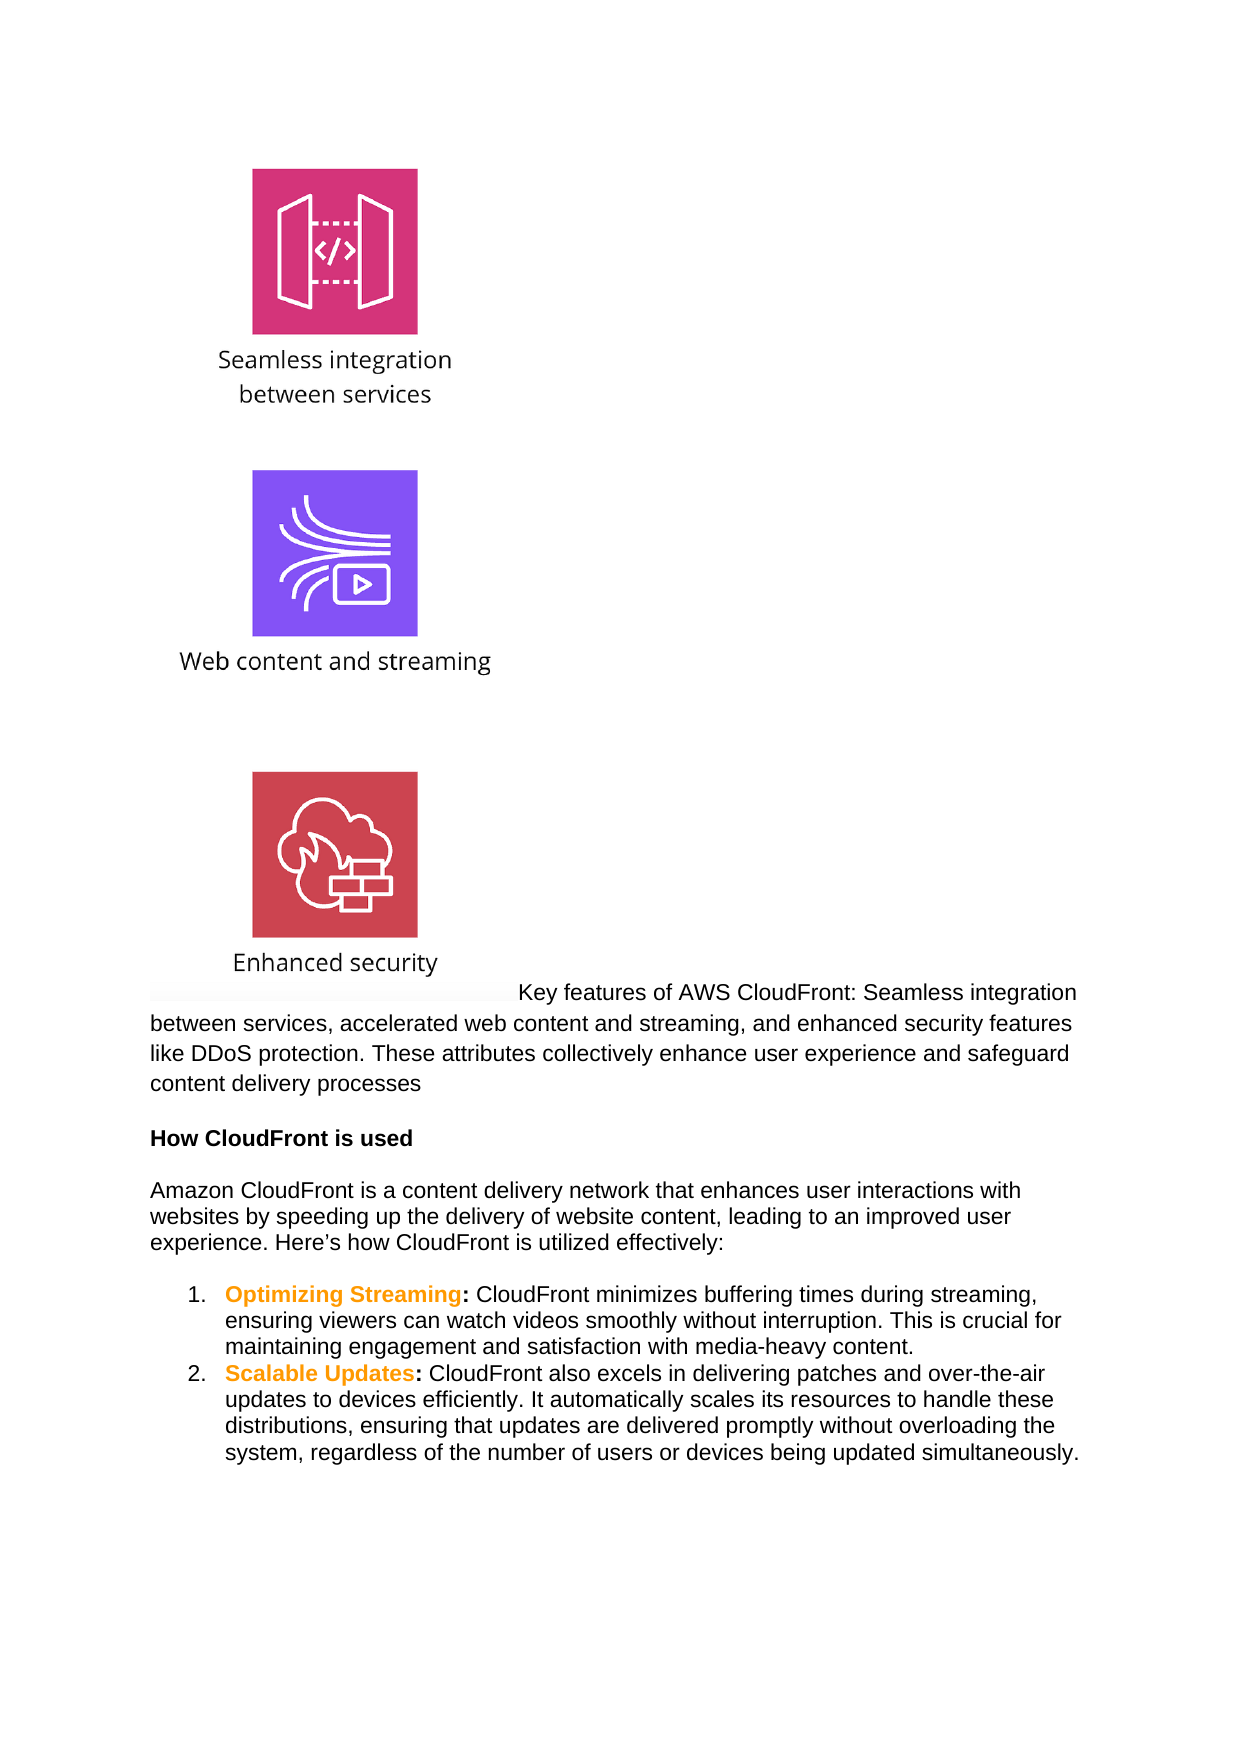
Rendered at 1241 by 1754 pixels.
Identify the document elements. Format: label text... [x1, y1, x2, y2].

list Scalable Updates: CloudFront also excels in delivering patches and over-the-air updates to devices efficiently. It automatically scales its resources to handle these distributions, ensuring that updates are delivered promptly without overloading the system, regardless of the number of users or devices being updated simultaneously. [187, 1360, 1090, 1465]
text How CloudFront is used [150, 1125, 1090, 1152]
picture [150, 150, 518, 1001]
list Optimizing Streaming: CloudFront minimizes buffering times during streaming, ensuring viewers can watch videos smoothly without interruption. This is crucial for maintaining engagement and satisfaction with media-heavy content. [187, 1281, 1090, 1360]
text Amazon CloudFront is a content delivery network that enhances user interactions with websites by speeding up the delivery of website content, leading to an improved user experience. Here’s how CloudFront is utilized effectively: [150, 1177, 1090, 1256]
